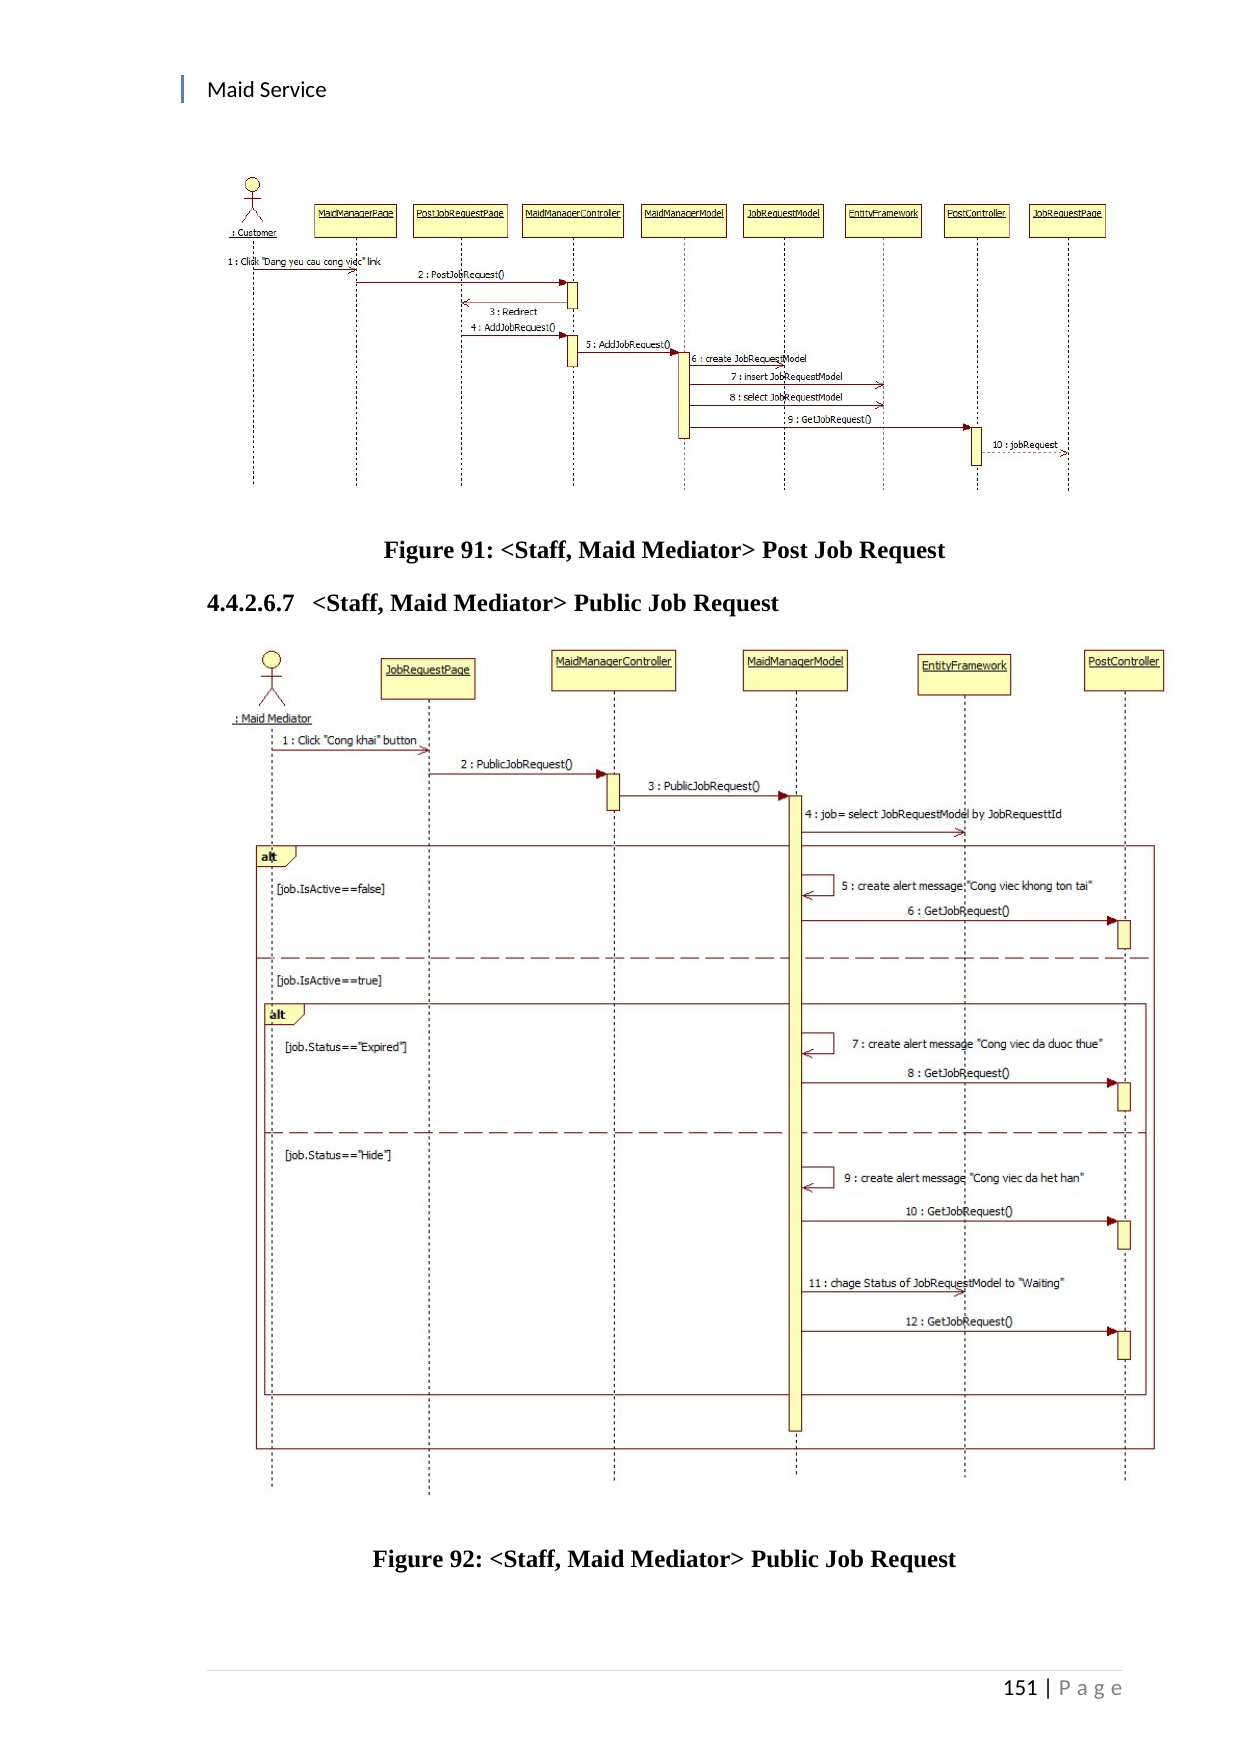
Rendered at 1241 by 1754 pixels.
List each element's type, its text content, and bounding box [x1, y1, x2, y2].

subtitle Figure 91: <Staff, Maid Mediator> Post Job Request [207, 535, 1122, 563]
picture [206, 629, 1185, 1519]
subtitle Figure 92: <Staff, Maid Mediator> Public Job Request [207, 1544, 1122, 1573]
picture [206, 160, 1123, 510]
subtitle <Staff, Maid Mediator> Public Job Request [207, 588, 1122, 617]
